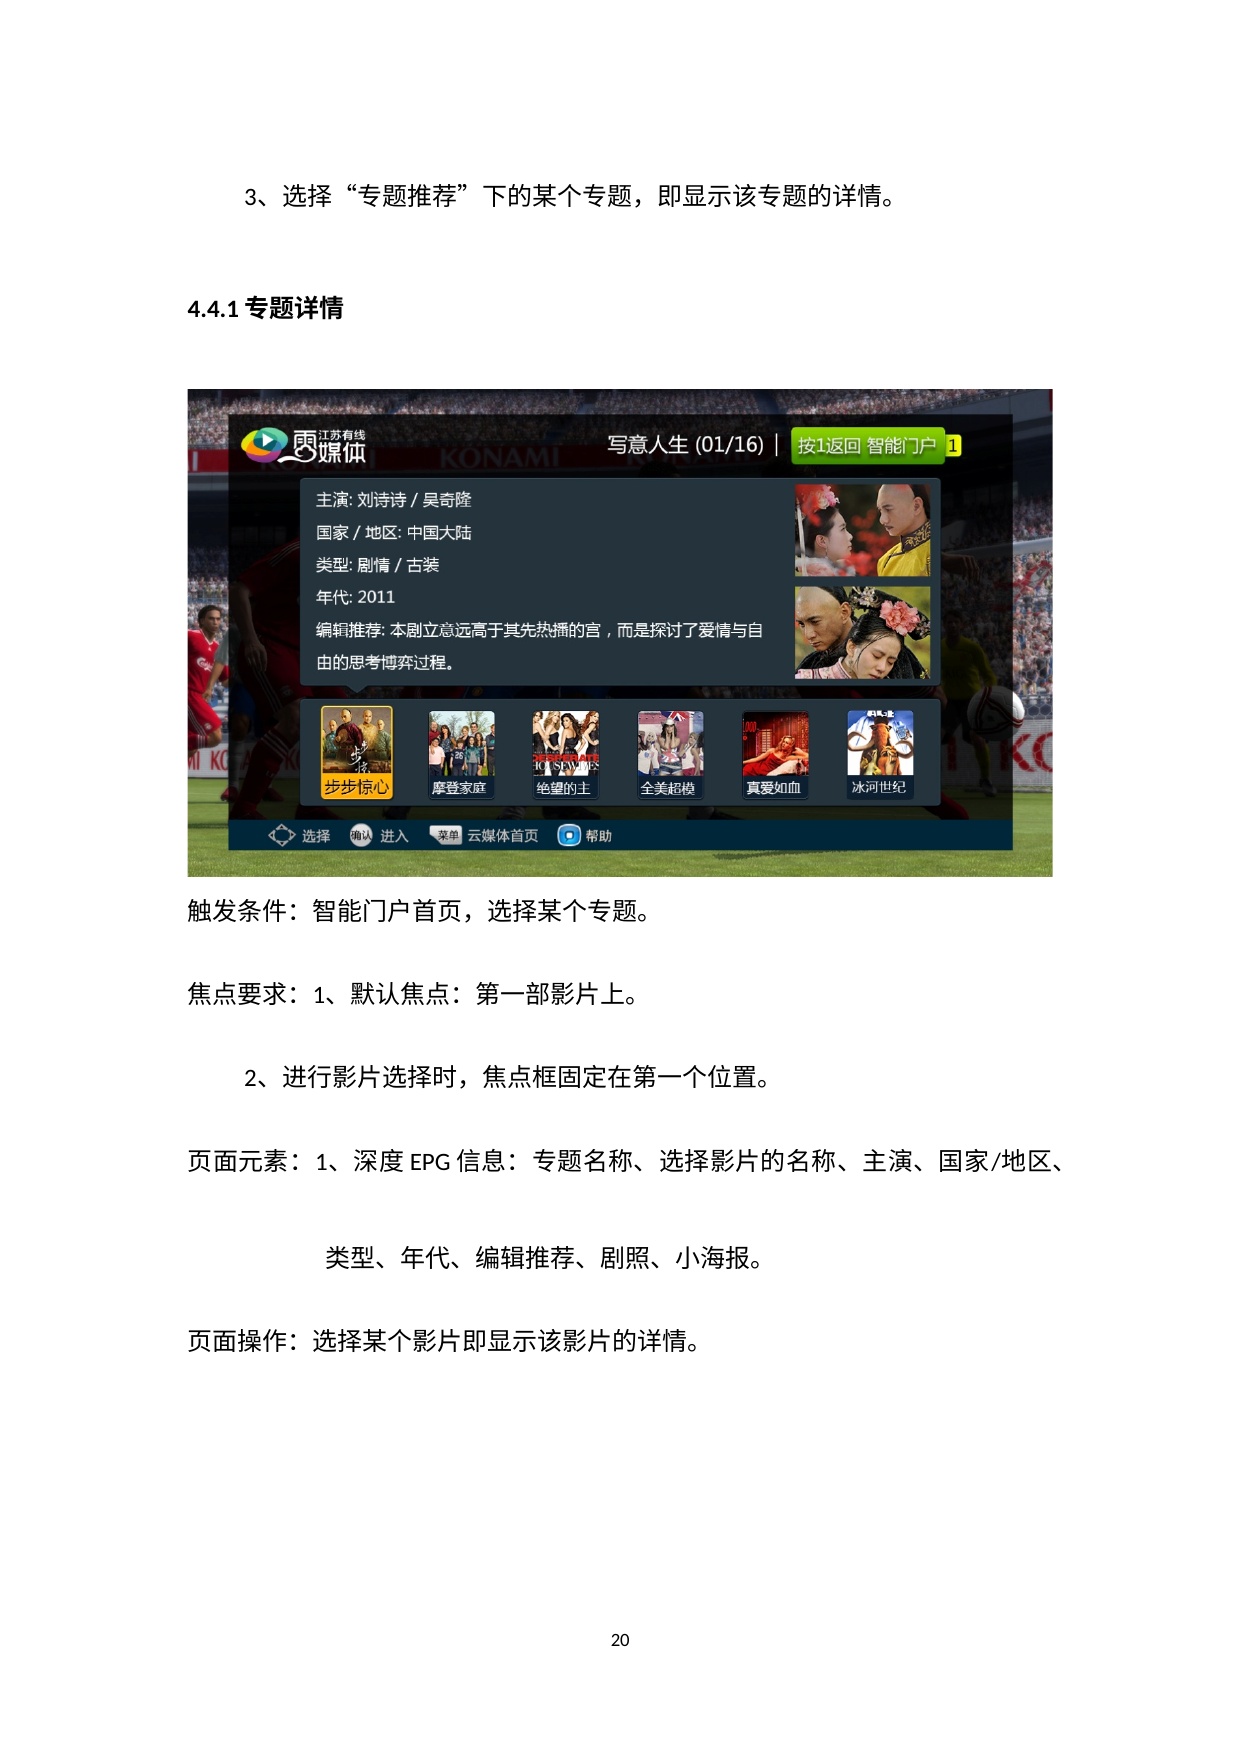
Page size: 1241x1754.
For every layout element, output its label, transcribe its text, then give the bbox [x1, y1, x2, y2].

text 页面元素：1、深度EPG信息：专题名称、选择影片的名称、主演、国家/地区、类型、年代、编辑推荐、剧照、小海报。 [187, 1127, 1053, 1289]
subtitle 4.4.1专题详情 [187, 274, 1053, 339]
text 3、选择“专题推荐”下的某个专题，即显示该专题的详情。 [187, 162, 1053, 227]
text 焦点要求：1、默认焦点：第一部影片上。 [187, 960, 1053, 1025]
text 2、进行影片选择时，焦点框固定在第一个位置。 [187, 1043, 1053, 1108]
picture [187, 389, 1053, 877]
text 触发条件：智能门户首页，选择某个专题。 [187, 877, 1053, 942]
text 页面操作：选择某个影片即显示该影片的详情。 [187, 1307, 1053, 1372]
